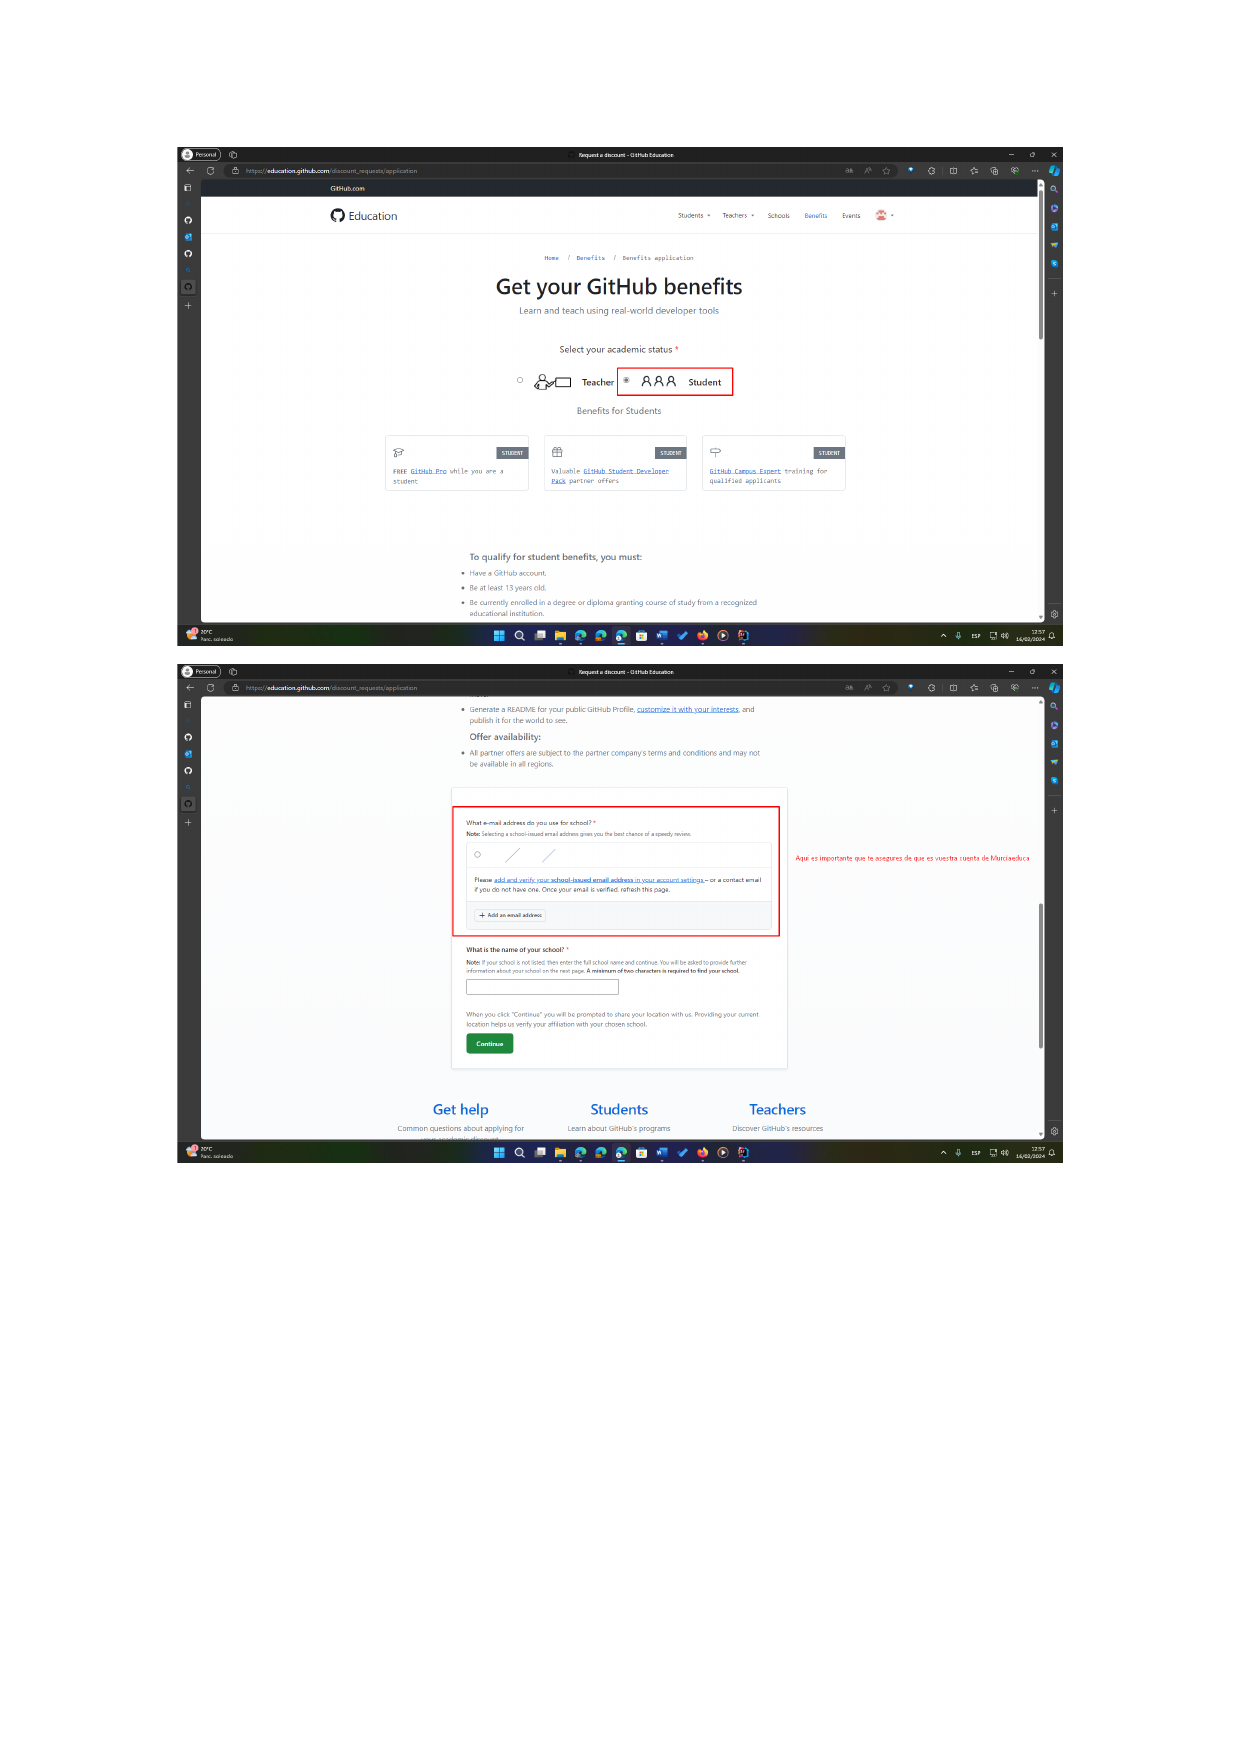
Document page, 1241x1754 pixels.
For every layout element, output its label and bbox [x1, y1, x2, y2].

picture [177, 147, 1063, 646]
picture [177, 664, 1063, 1163]
